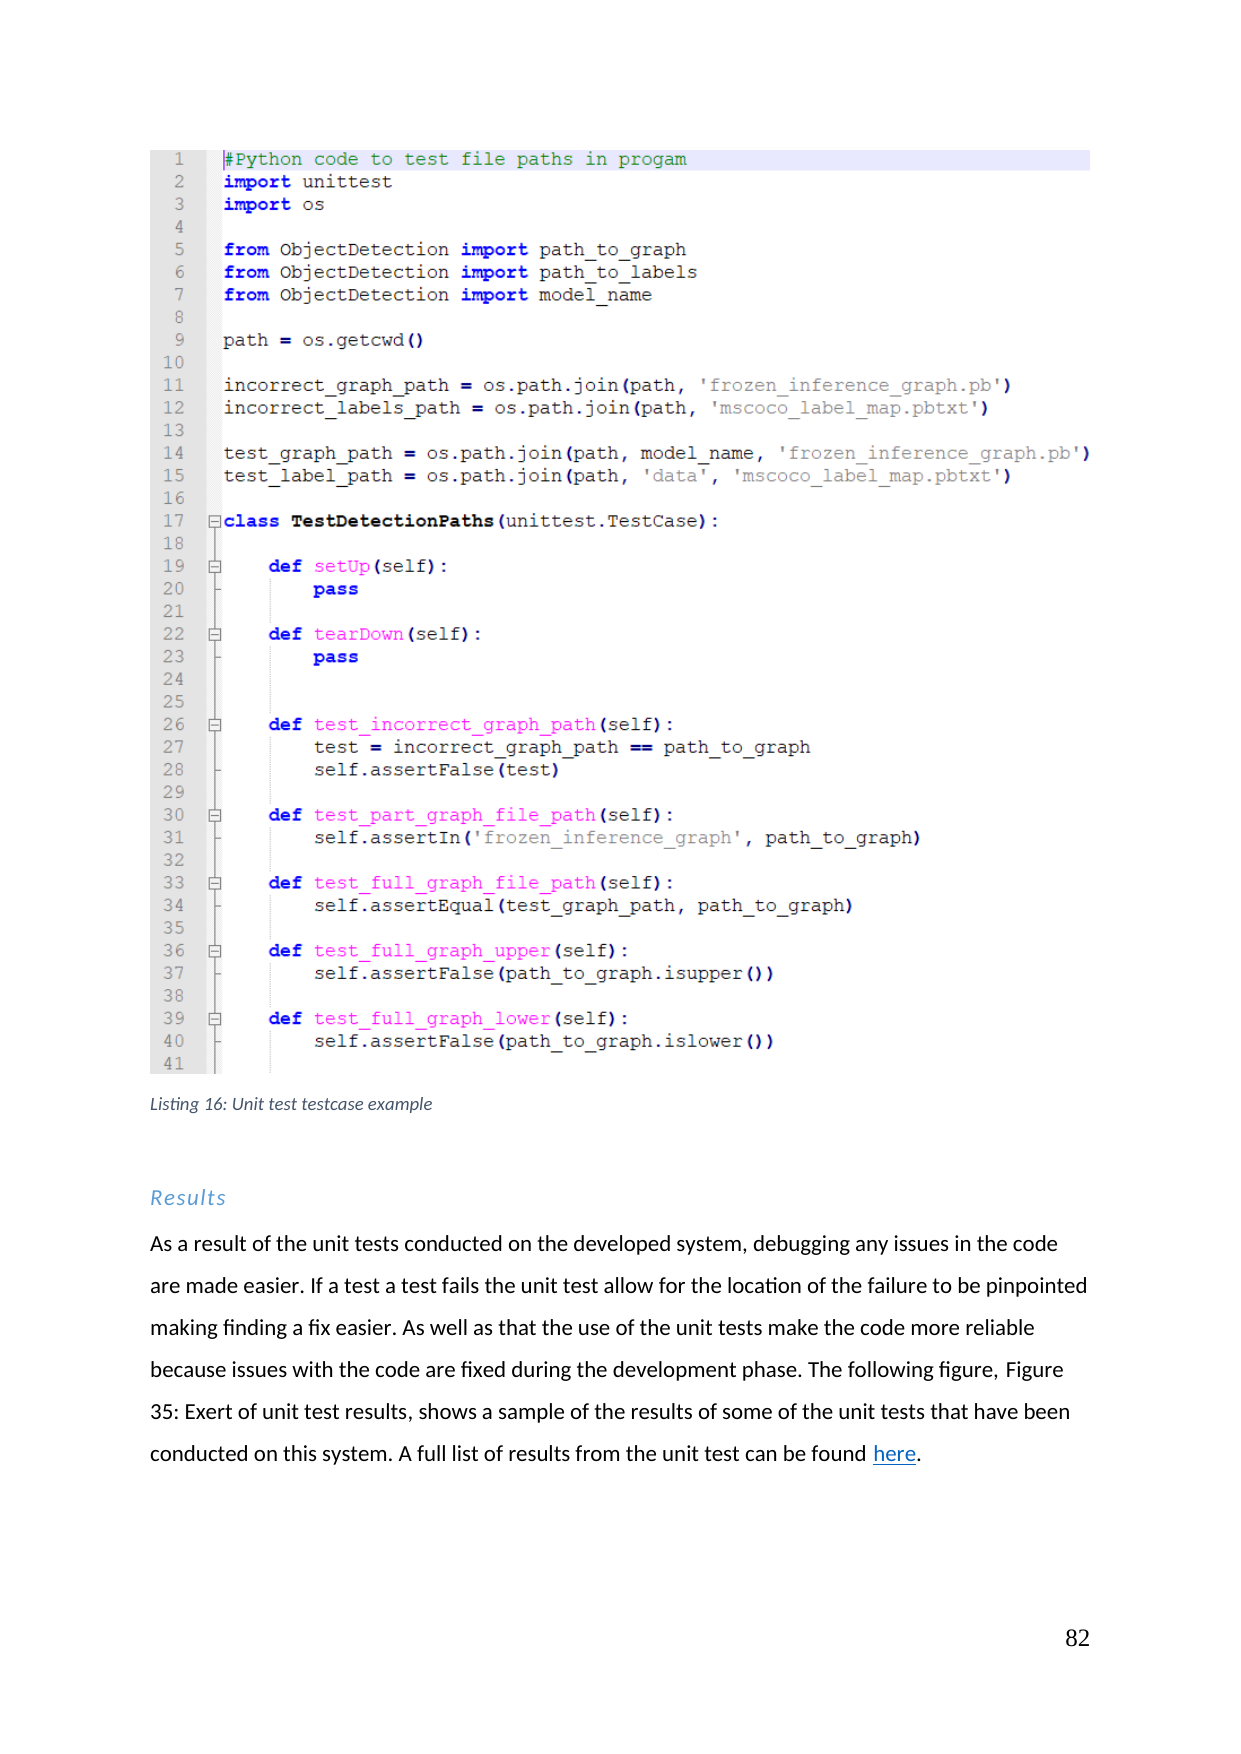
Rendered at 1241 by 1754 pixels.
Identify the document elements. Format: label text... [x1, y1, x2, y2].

text Listing 16: Unit test testcase example [150, 1092, 1090, 1115]
text As a result of the unit tests conducted on the developed system, debugging any issues in the code are made easier. If a test a test fails the unit test allow for the location of the failure to be pinpointed making finding a fix easier. As well as that the use of the unit tests make the code more reliable because issues with the code are fixed during the development phase. The following figure, Figure 35, shows a sample of the results of some of the unit tests that have been conducted on this system. A full list of results from the unit test can be found here. [150, 1229, 1090, 1467]
picture [150, 150, 1091, 1074]
text Results [150, 1183, 1090, 1211]
